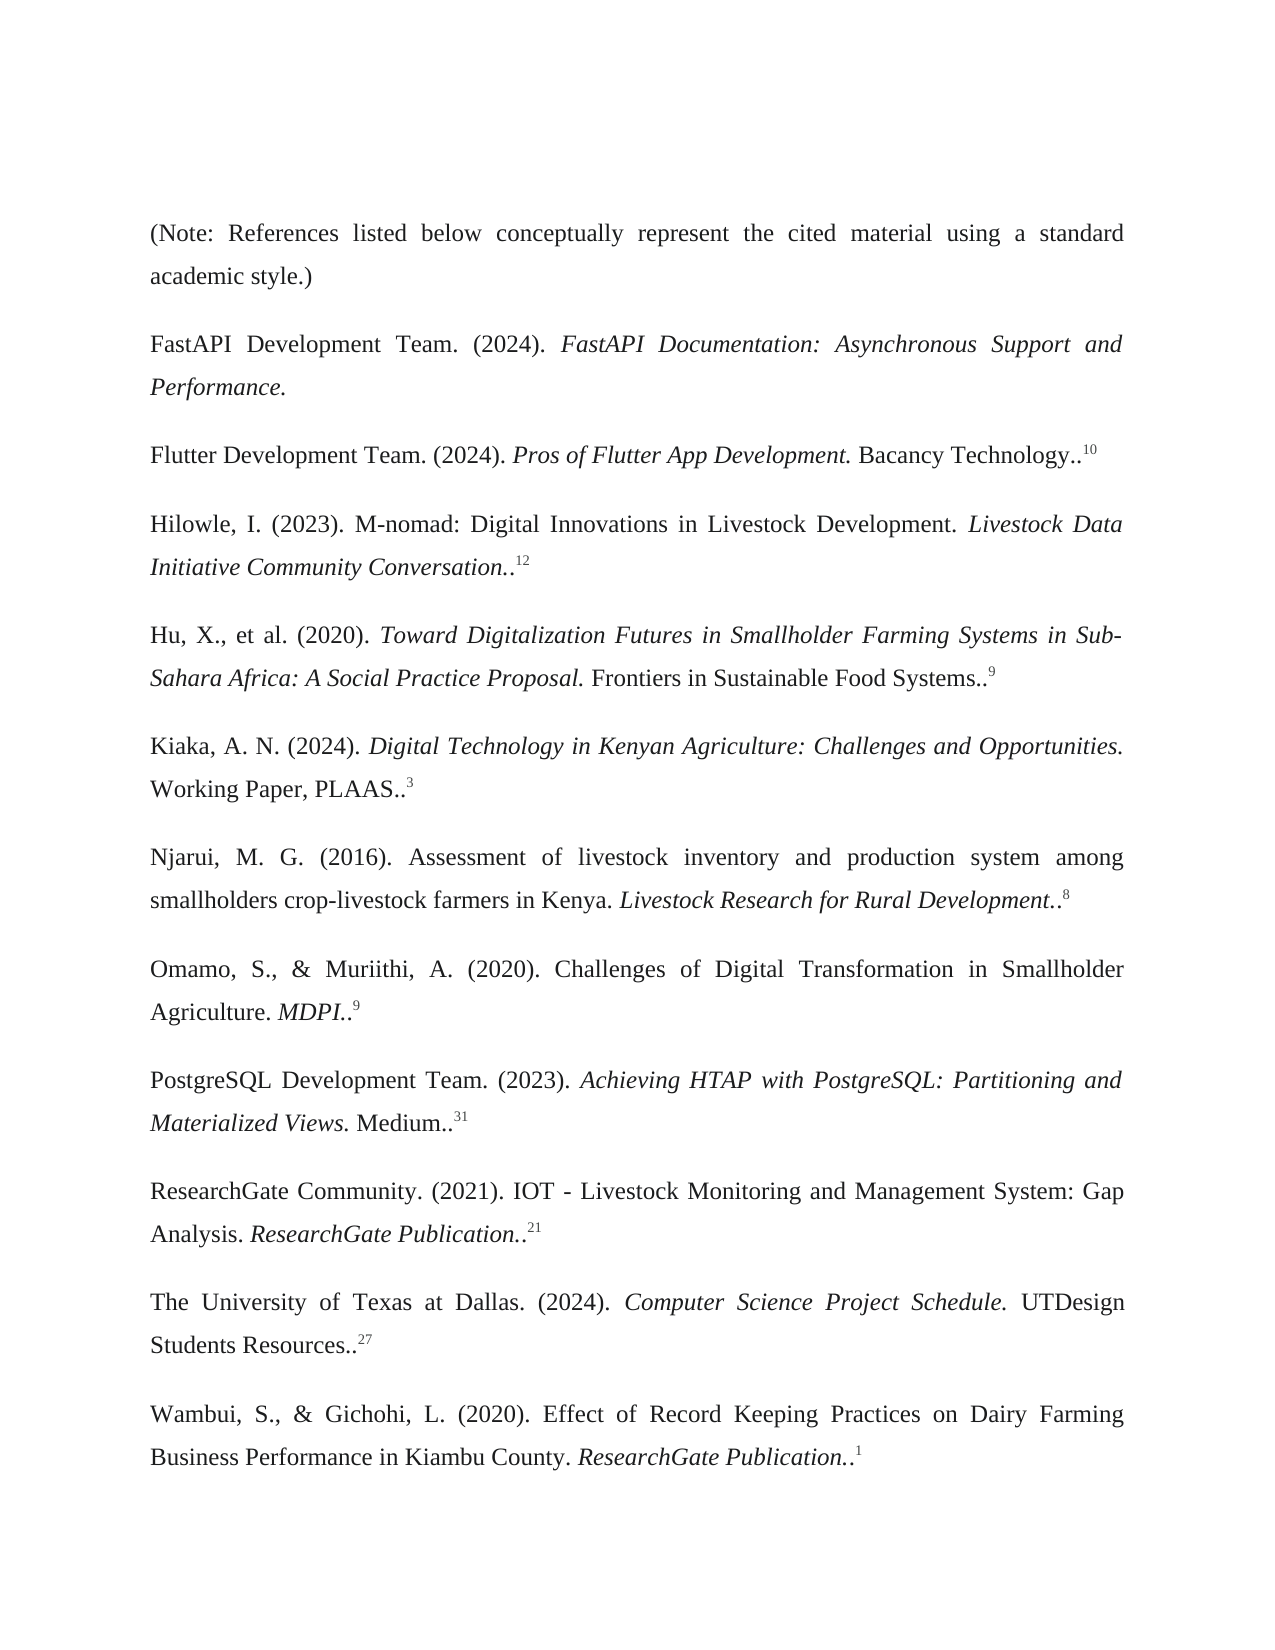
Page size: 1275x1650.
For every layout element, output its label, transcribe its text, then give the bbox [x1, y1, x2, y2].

text Hu, X., et al. (2020). Toward Digitalization Futures in Smallholder Farming Systems in Sub-Sahara Africa: A Social Practice Proposal. Frontiers in Sustainable Food Systems..9 [150, 620, 1125, 692]
text ResearchGate Community. (2021). IOT - Livestock Monitoring and Management System: Gap Analysis. ResearchGate Publication..21 [150, 1176, 1125, 1248]
text The University of Texas at Dallas. (2024). Computer Science Project Schedule. UTDesign Students Resources..27 [150, 1287, 1125, 1359]
text Flutter Development Team. (2024). Pros of Flutter App Development. Bacancy Technology..10 [150, 441, 1125, 469]
text Hilowle, I. (2023). M-nomad: Digital Innovations in Livestock Development. Livestock Data Initiative Community Conversation..12 [150, 509, 1125, 581]
text (Note: References listed below conceptually represent the cited material using a standard academic style.) [150, 218, 1125, 290]
text Wambui, S., & Gichohi, L. (2020). Effect of Record Keeping Practices on Dairy Farming Business Performance in Kiambu County. ResearchGate Publication..1 [150, 1399, 1125, 1471]
text Kiaka, A. N. (2024). Digital Technology in Kenyan Agriculture: Challenges and Opportunities. Working Paper, PLAAS..3 [150, 731, 1125, 803]
text FastAPI Development Team. (2024). FastAPI Documentation: Asynchronous Support and Performance. [150, 329, 1125, 401]
text PostgreSQL Development Team. (2023). Achieving HTAP with PostgreSQL: Partitioning and Materialized Views. Medium..31 [150, 1065, 1125, 1137]
text Omamo, S., & Muriithi, A. (2020). Challenges of Digital Transformation in Smallholder Agriculture. MDPI..9 [150, 954, 1125, 1026]
text Njarui, M. G. (2016). Assessment of livestock inventory and production system among smallholders crop-livestock farmers in Kenya. Livestock Research for Rural Development..8 [150, 842, 1125, 914]
